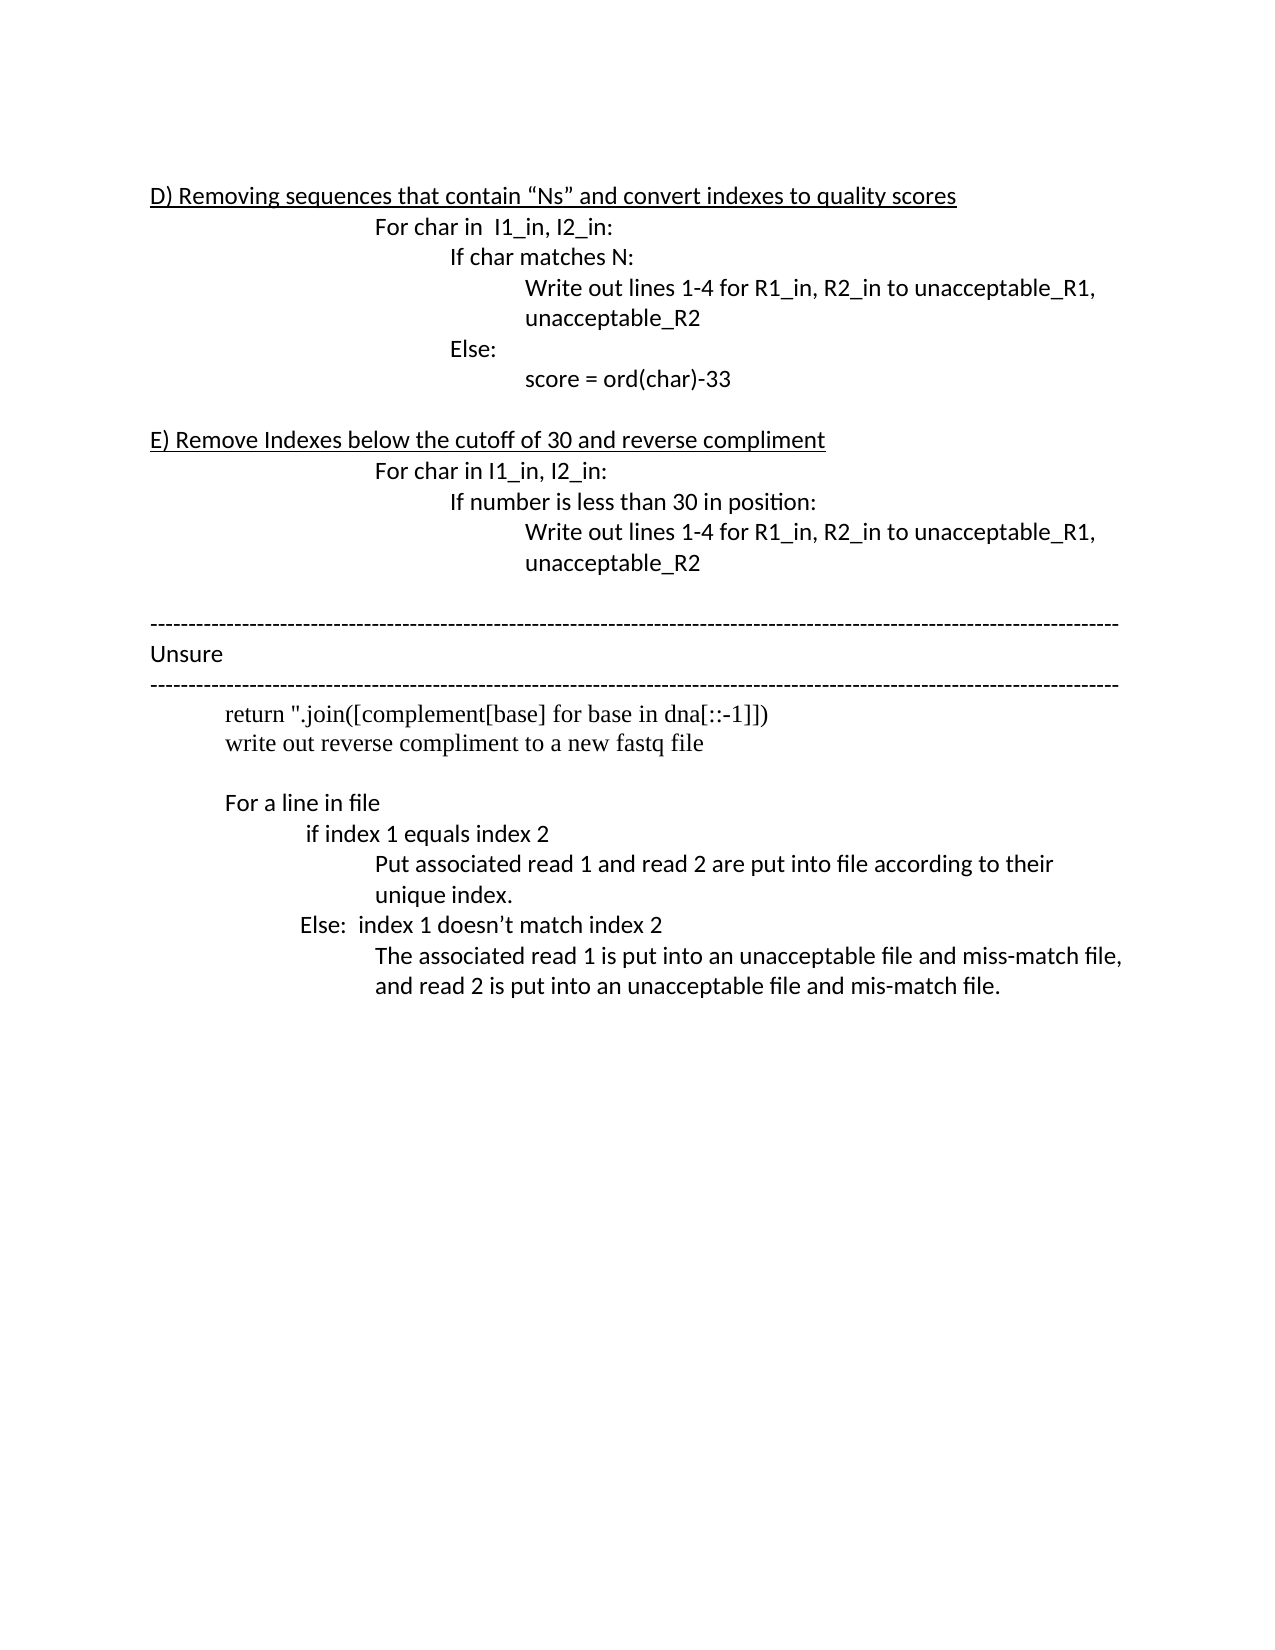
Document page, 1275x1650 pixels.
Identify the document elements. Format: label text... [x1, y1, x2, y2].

text E) Remove Indexes below the cutoff of 30 and reverse compliment [150, 425, 1125, 455]
text ------------------------------------------------------------------------------------------------------------------------------- [150, 669, 1125, 699]
text Put associated read 1 and read 2 are put into file according to their unique index. [375, 848, 1125, 909]
text The associated read 1 is put into an unacceptable file and miss-match file, and read 2 is put into an unacceptable file and mis-match file. [375, 940, 1125, 1001]
list Write out lines 1-4 for R1_in, R2_in to unacceptable_R1, unacceptable_R2 [525, 272, 1125, 333]
text If number is less than 30 in position: [450, 486, 1125, 516]
list score = ord(char)-33 [525, 364, 1125, 394]
text -------------------------------------------------------------------------------------------------------------------------------Unsure [150, 608, 1125, 669]
text if index 1 equals index 2 [225, 818, 1125, 848]
list For char in I1_in, I2_in: [375, 211, 1125, 242]
text For char in I1_in, I2_in: [375, 455, 1125, 486]
text Else: index 1 doesn’t match index 2 [225, 909, 1125, 940]
text Write out lines 1-4 for R1_in, R2_in to unacceptable_R1, unacceptable_R2 [525, 516, 1125, 577]
list If char matches N: [450, 242, 1125, 272]
text write out reverse compliment to a new fastq file [150, 728, 1125, 757]
list Else: [450, 333, 1125, 364]
text return ''.join([complement[base] for base in dna[::-1]]) [150, 699, 1125, 728]
text For a line in file [225, 787, 1125, 818]
text D) Removing sequences that contain “Ns” and convert indexes to quality scores [150, 181, 1125, 211]
